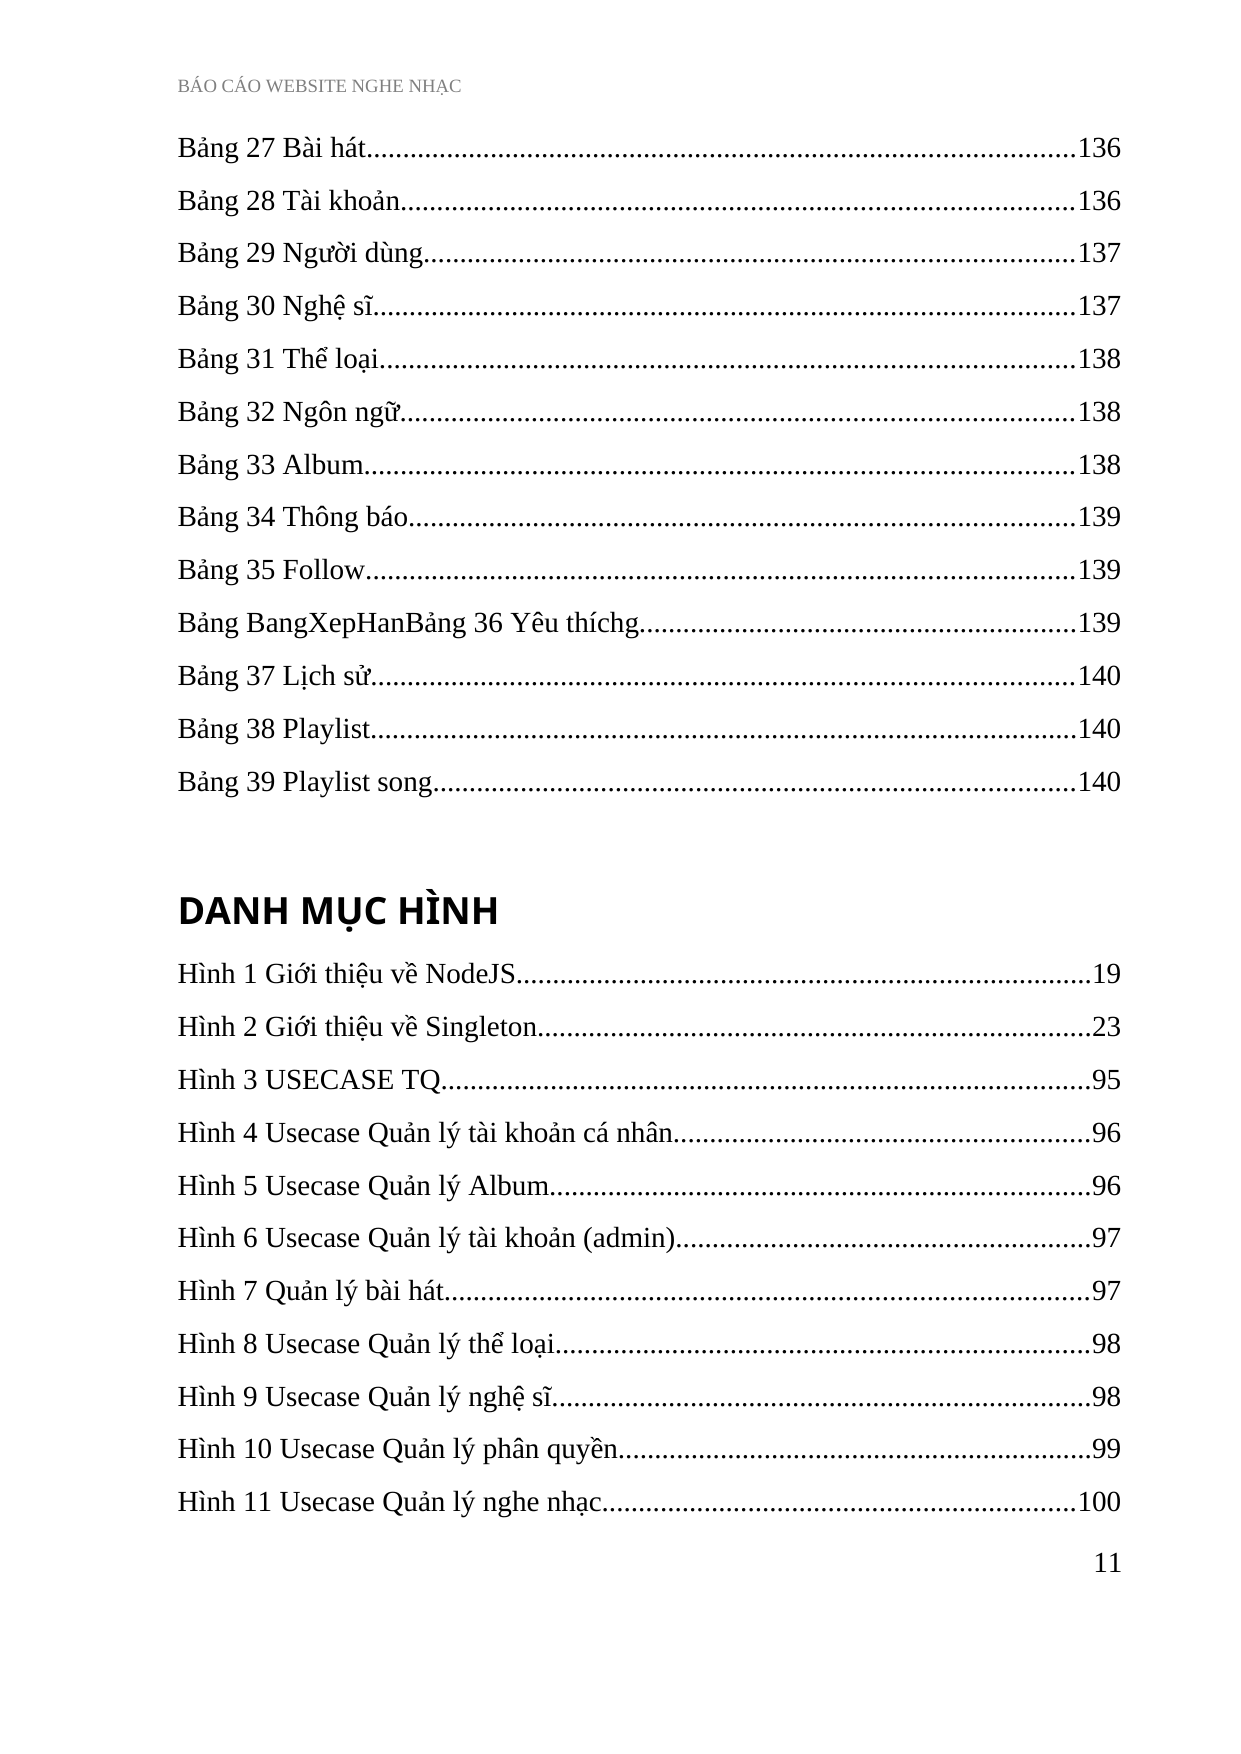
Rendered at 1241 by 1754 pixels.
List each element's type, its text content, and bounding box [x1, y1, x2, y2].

text Hình 4 Usecase Quản lý tài khoản cá nhân 96 [177, 1115, 1122, 1148]
text Bảng 39 Playlist song 140 [177, 764, 1122, 797]
text Bảng 27 Bài hát 136 [177, 130, 1122, 163]
text Hình 9 Usecase Quản lý nghệ sĩ 98 [177, 1379, 1122, 1412]
text Bảng 30 Nghệ sĩ 137 [177, 288, 1122, 322]
text Hình 5 Usecase Quản lý Album 96 [177, 1168, 1122, 1201]
text Bảng 31 Thể loại 138 [177, 341, 1122, 375]
text Bảng BangXepHanBảng 36 Yêu thíchg 139 [177, 605, 1122, 639]
text Hình 6 Usecase Quản lý tài khoản (admin) 97 [177, 1220, 1122, 1254]
text Bảng 34 Thông báo 139 [177, 499, 1122, 533]
text Bảng 37 Lịch sử 140 [177, 658, 1122, 692]
text Hình 10 Usecase Quản lý phân quyền 99 [177, 1432, 1122, 1465]
text Bảng 32 Ngôn ngữ 138 [177, 394, 1122, 427]
text Bảng 38 Playlist 140 [177, 711, 1122, 744]
text Bảng 33 Album 138 [177, 447, 1122, 480]
text Hình 3 USECASE TQ 95 [177, 1062, 1122, 1096]
text Hình 8 Usecase Quản lý thể loại 98 [177, 1326, 1122, 1359]
subtitle DANH MỤC HÌNH [177, 884, 1122, 936]
text Bảng 29 Người dùng 137 [177, 236, 1122, 269]
text Hình 1 Giới thiệu về NodeJS 19 [177, 956, 1122, 990]
text Hình 11 Usecase Quản lý nghe nhạc 100 [177, 1484, 1122, 1518]
text Hình 2 Giới thiệu về Singleton 23 [177, 1009, 1122, 1043]
text Hình 7 Quản lý bài hát 97 [177, 1273, 1122, 1307]
text Bảng 35 Follow 139 [177, 552, 1122, 586]
text Bảng 28 Tài khoản 136 [177, 183, 1122, 216]
